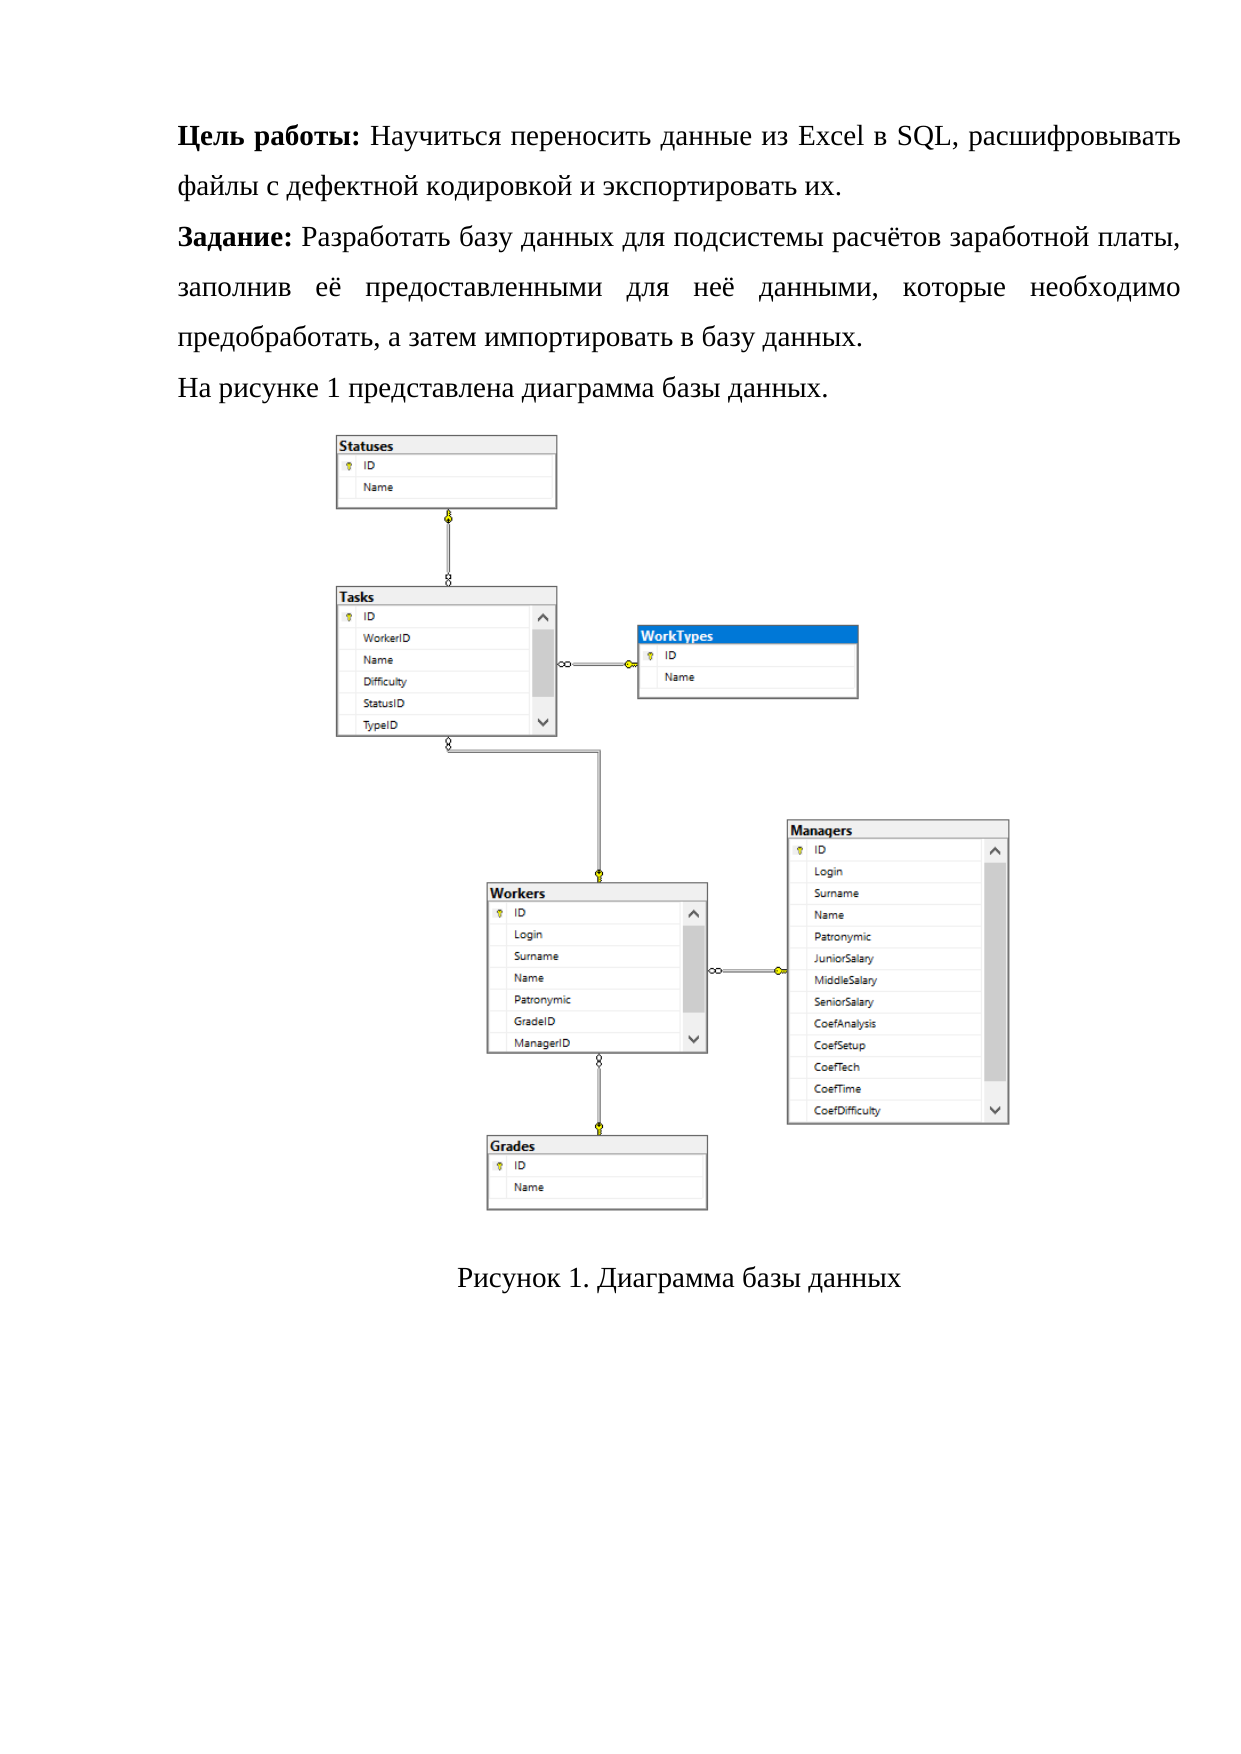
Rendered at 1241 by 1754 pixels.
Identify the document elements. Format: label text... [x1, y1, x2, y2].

text Задание: Разработать базу данных для подсистемы расчётов заработной платы, заполнив её предоставленными для неё данными, которые необходимо предобработать, а затем импортировать в базу данных. [177, 219, 1181, 353]
text Рисунок 1. Диаграмма базы данных [177, 1260, 1181, 1294]
text Цель работы: Научиться переносить данные из Excel в SQL, расшифровывать файлы с дефектной кодировкой и экспортировать их. [177, 118, 1181, 202]
text На рисунке 1 представлена диаграмма базы данных. [177, 370, 1181, 403]
picture [312, 420, 1046, 1246]
